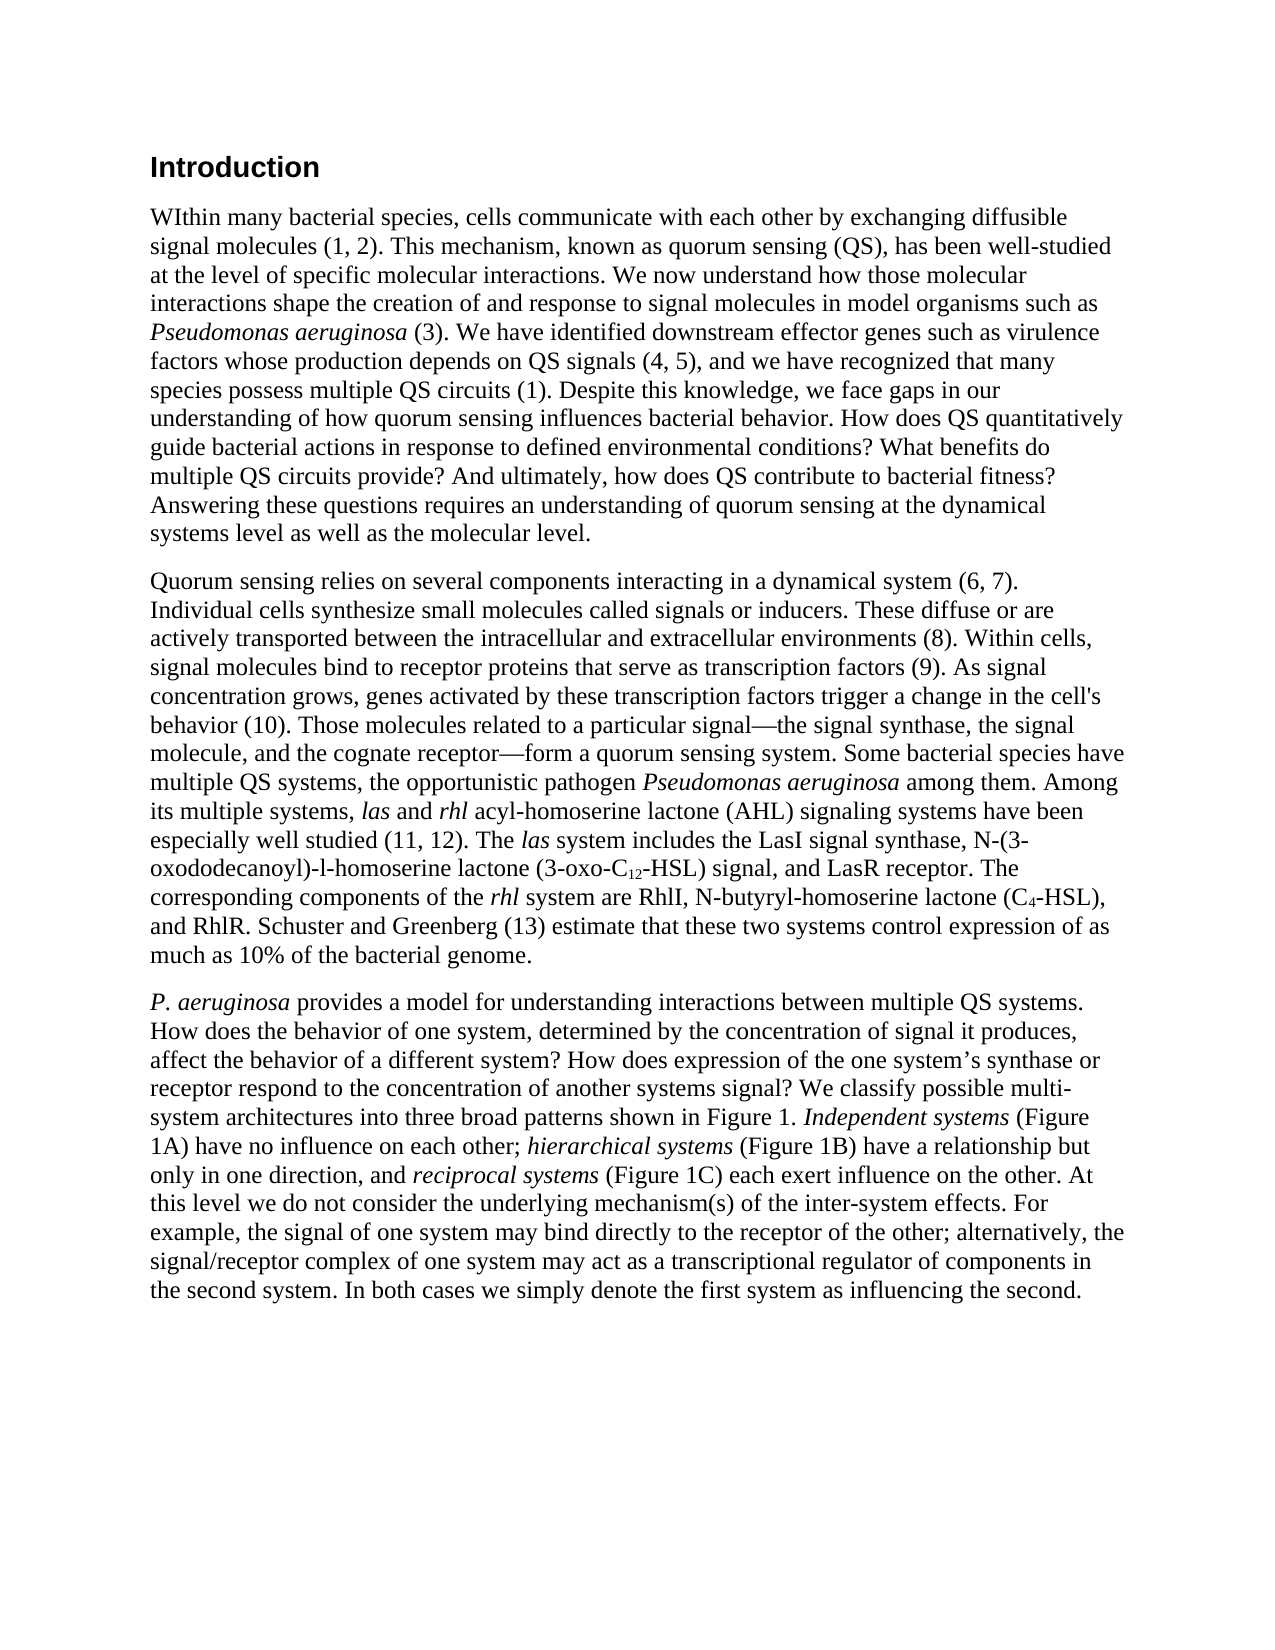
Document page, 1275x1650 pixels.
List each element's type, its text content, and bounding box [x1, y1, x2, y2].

subtitle Introduction [150, 150, 1125, 183]
text Quorum sensing relies on several components interacting in a dynamical system (6, 7). Individual cells synthesize small molecules called signals or inducers. These diffuse or are actively transported between the intracellular and extracellular environments (8). Within cells, signal molecules bind to receptor proteins that serve as transcription factors (9). As signal concentration grows, genes activated by these transcription factors trigger a change in the cell's behavior (10). Those molecules related to a particular signal—the signal synthase, the signal molecule, and the cognate receptor—form a quorum sensing system. Some bacterial species have multiple QS systems, the opportunistic pathogen Pseudomonas aeruginosa among them. Among its multiple systems, las and rhl acyl-homoserine lactone (AHL) signaling systems have been especially well studied (11, 12). The las system includes the LasI signal synthase, N-(3-oxododecanoyl)-l-homoserine lactone (3‑oxo‑C12‑HSL) signal, and LasR receptor. The corresponding components of the rhl system are RhlI, N-butyryl-homoserine lactone (C4‑HSL), and RhlR. Schuster and Greenberg (13) estimate that these two systems control expression of as much as 10% of the bacterial genome. [150, 566, 1125, 968]
text P. aeruginosa provides a model for understanding interactions between multiple QS systems. How does the behavior of one system, determined by the concentration of signal it produces, affect the behavior of a different system? How does expression of the one system’s synthase or receptor respond to the concentration of another systems signal? We classify possible multi-system architectures into three broad patterns shown in Figure 1. Independent systems (Figure 1A) have no influence on each other; hierarchical systems (Figure 1B) have a relationship but only in one direction, and reciprocal systems (Figure 1C) each exert influence on the other. At this level we do not consider the underlying mechanism(s) of the inter-system effects. For example, the signal of one system may bind directly to the receptor of the other; alternatively, the signal/receptor complex of one system may act as a transcriptional regulator of components in the second system. In both cases we simply denote the first system as influencing the second. [150, 987, 1125, 1303]
text WIthin many bacterial species, cells communicate with each other by exchanging diffusible signal molecules (1, 2). This mechanism, known as quorum sensing (QS), has been well-studied at the level of specific molecular interactions. We now understand how those molecular interactions shape the creation of and response to signal molecules in model organisms such as Pseudomonas aeruginosa (3). We have identified downstream effector genes such as virulence factors whose production depends on QS signals (4, 5), and we have recognized that many species possess multiple QS circuits (1). Despite this knowledge, we face gaps in our understanding of how quorum sensing influences bacterial behavior. How does QS quantitatively guide bacterial actions in response to defined environmental conditions? What benefits do multiple QS circuits provide? And ultimately, how does QS contribute to bacterial fitness? Answering these questions requires an understanding of quorum sensing at the dynamical systems level as well as the molecular level. [150, 202, 1125, 547]
